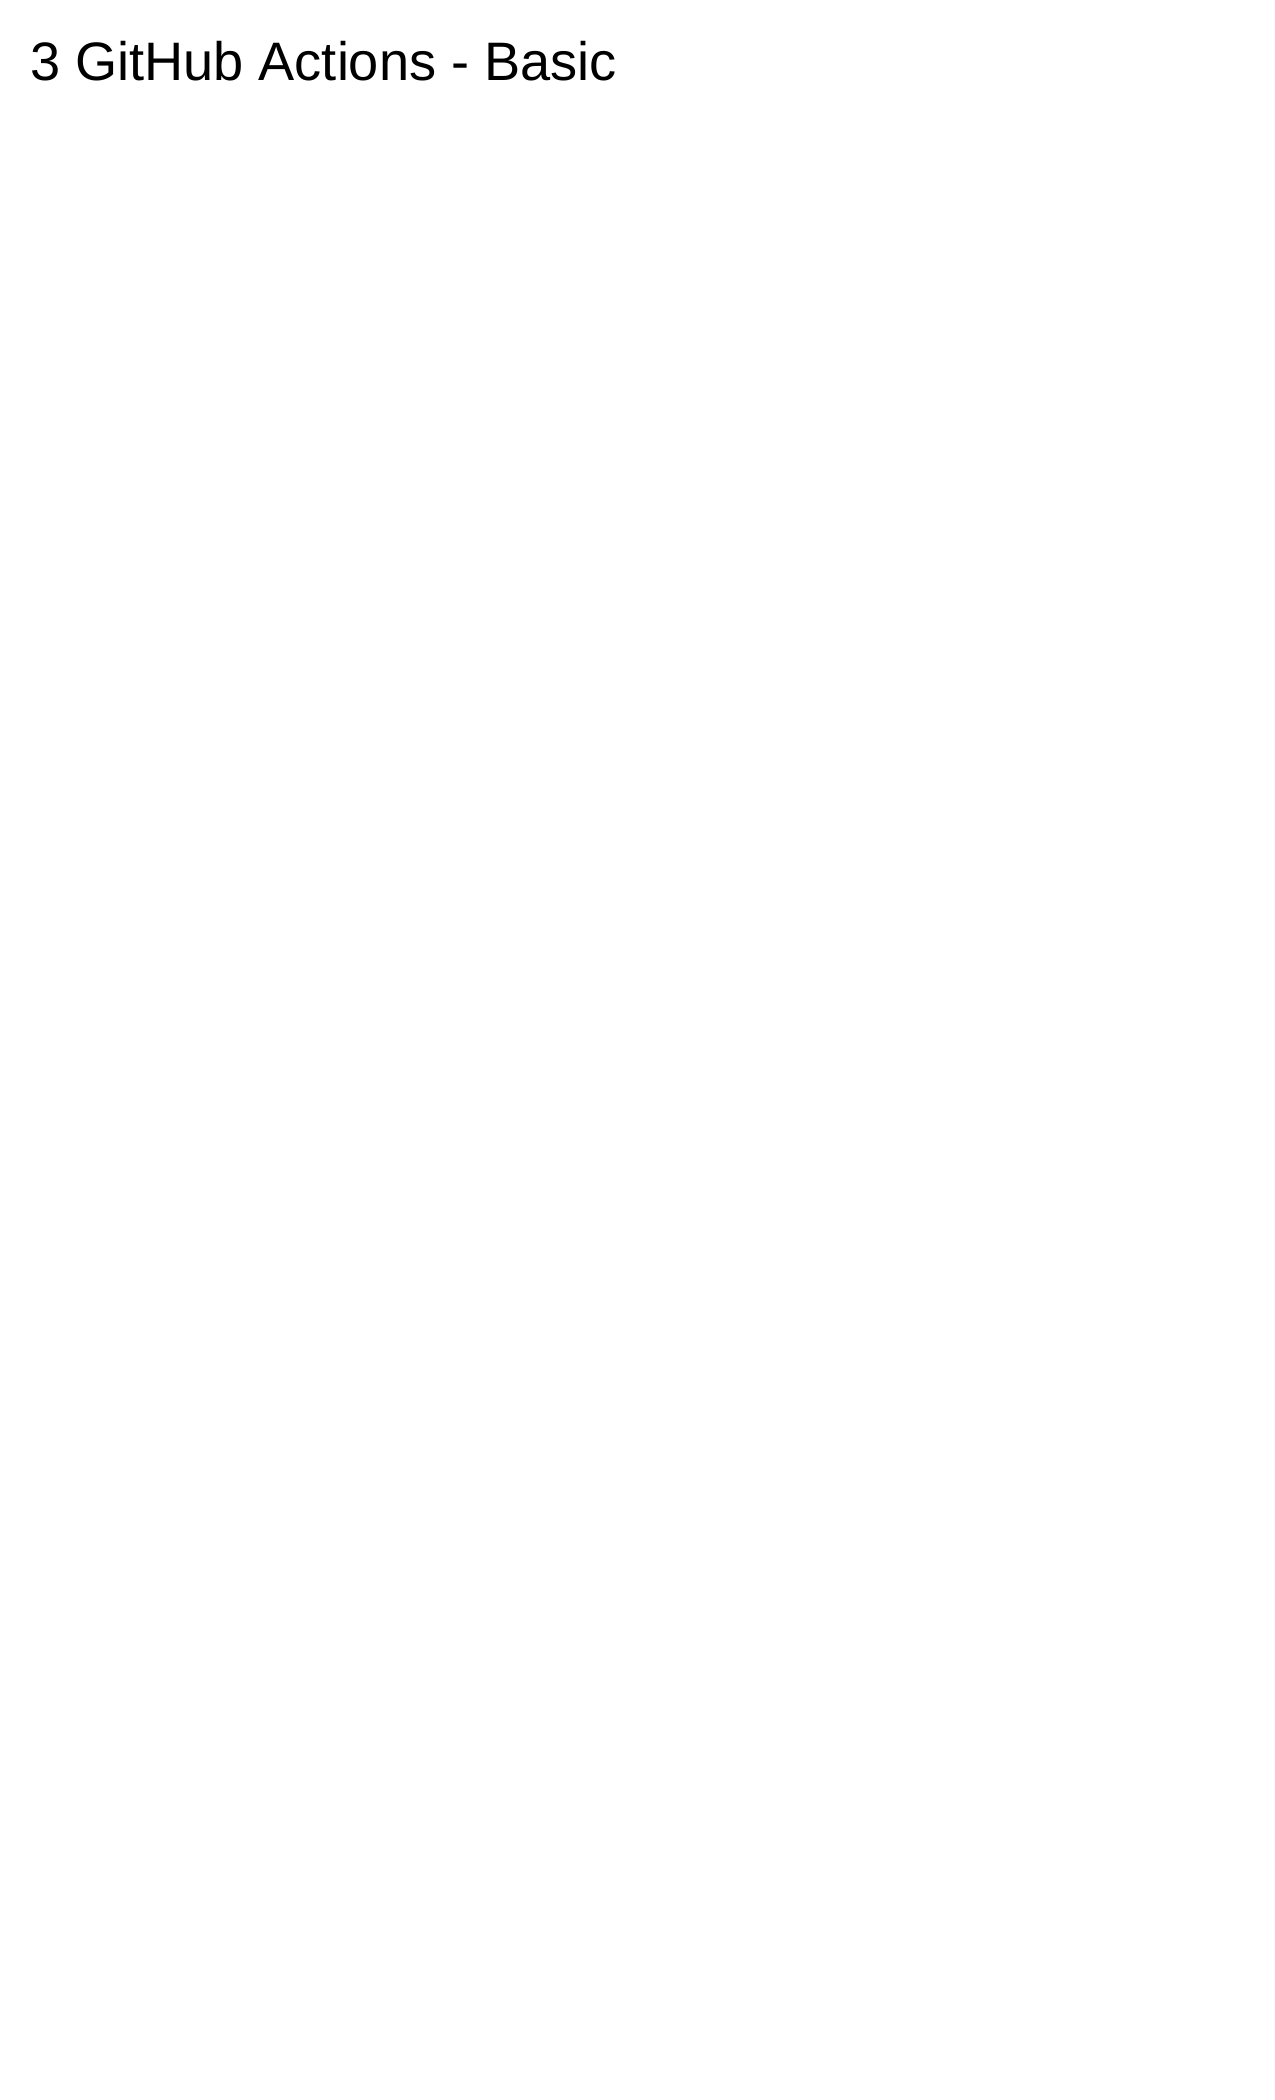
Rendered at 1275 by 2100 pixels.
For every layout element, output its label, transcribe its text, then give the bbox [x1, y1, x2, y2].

title 3 GitHub Actions - Basic [30, 30, 1245, 92]
